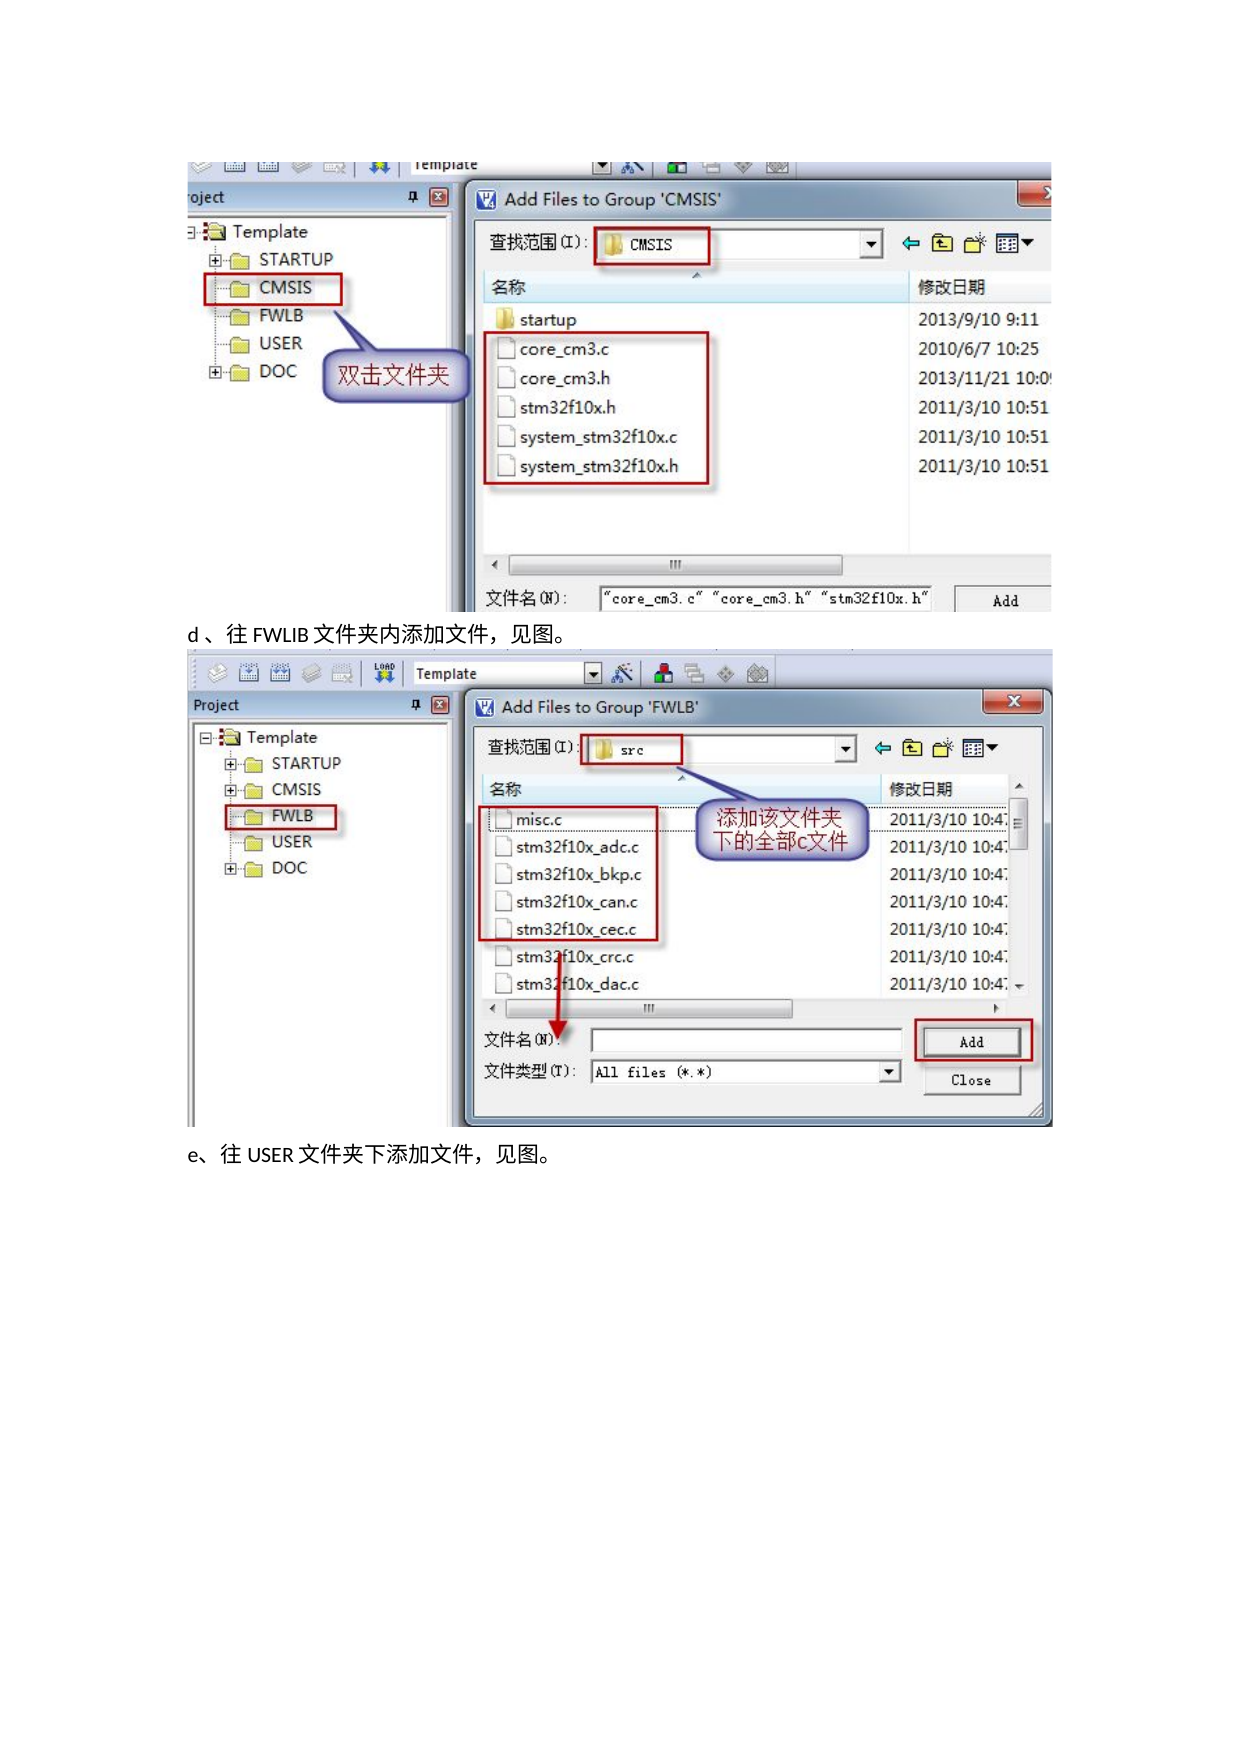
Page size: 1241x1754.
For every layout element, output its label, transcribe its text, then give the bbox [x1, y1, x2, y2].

text d 、往 FWLIB 文件夹内添加文件，见图。 [187, 617, 1053, 649]
picture [187, 649, 1053, 1127]
text e、往 USER 文件夹下添加文件，见图。 [187, 1137, 1053, 1169]
picture [187, 162, 1052, 612]
